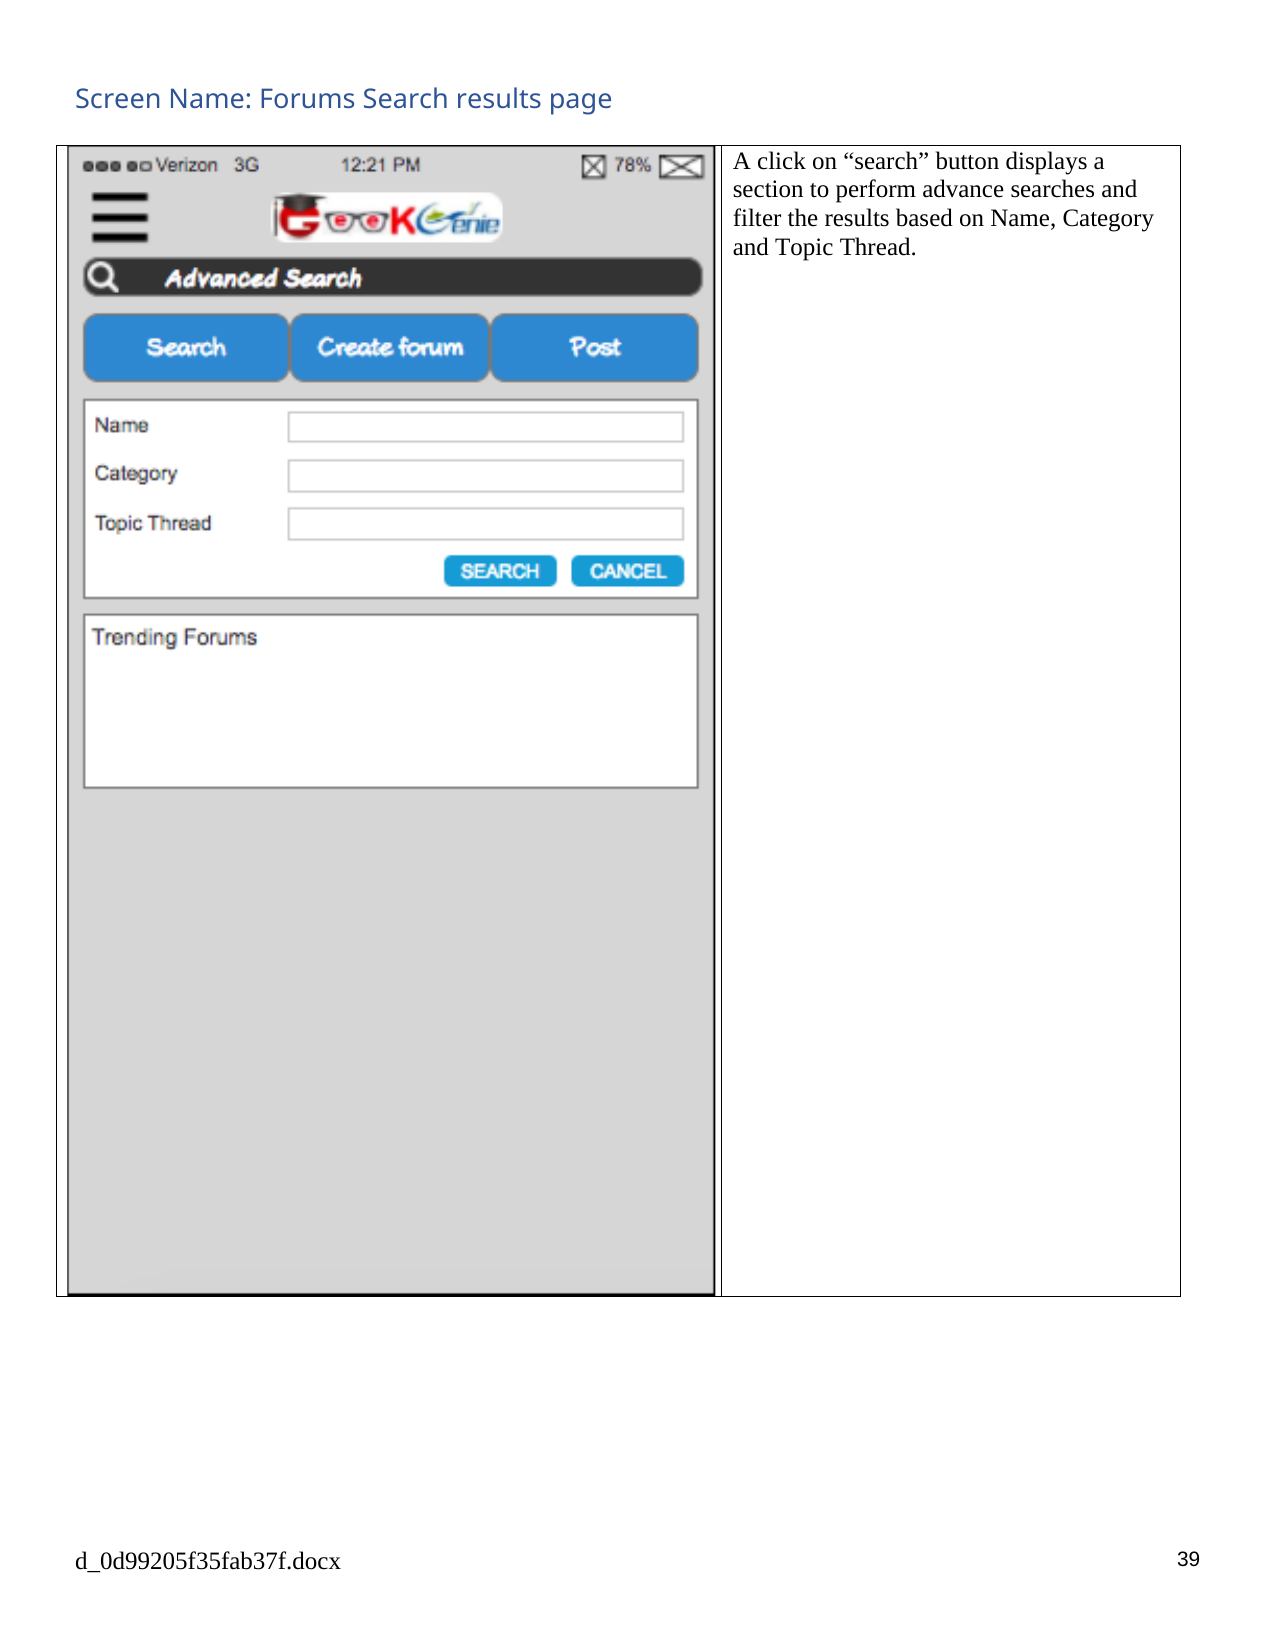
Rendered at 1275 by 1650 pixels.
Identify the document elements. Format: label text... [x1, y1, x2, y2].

table_header [716, 146, 721, 1296]
table_header [57, 146, 67, 1296]
subtitle Screen Name: Forums Search results page [75, 79, 1200, 116]
table_header A click on “search” button displays a section to perform advance searches and filter the results based on Name, Category and Topic Thread. [722, 146, 1180, 1296]
picture [67, 145, 716, 1296]
